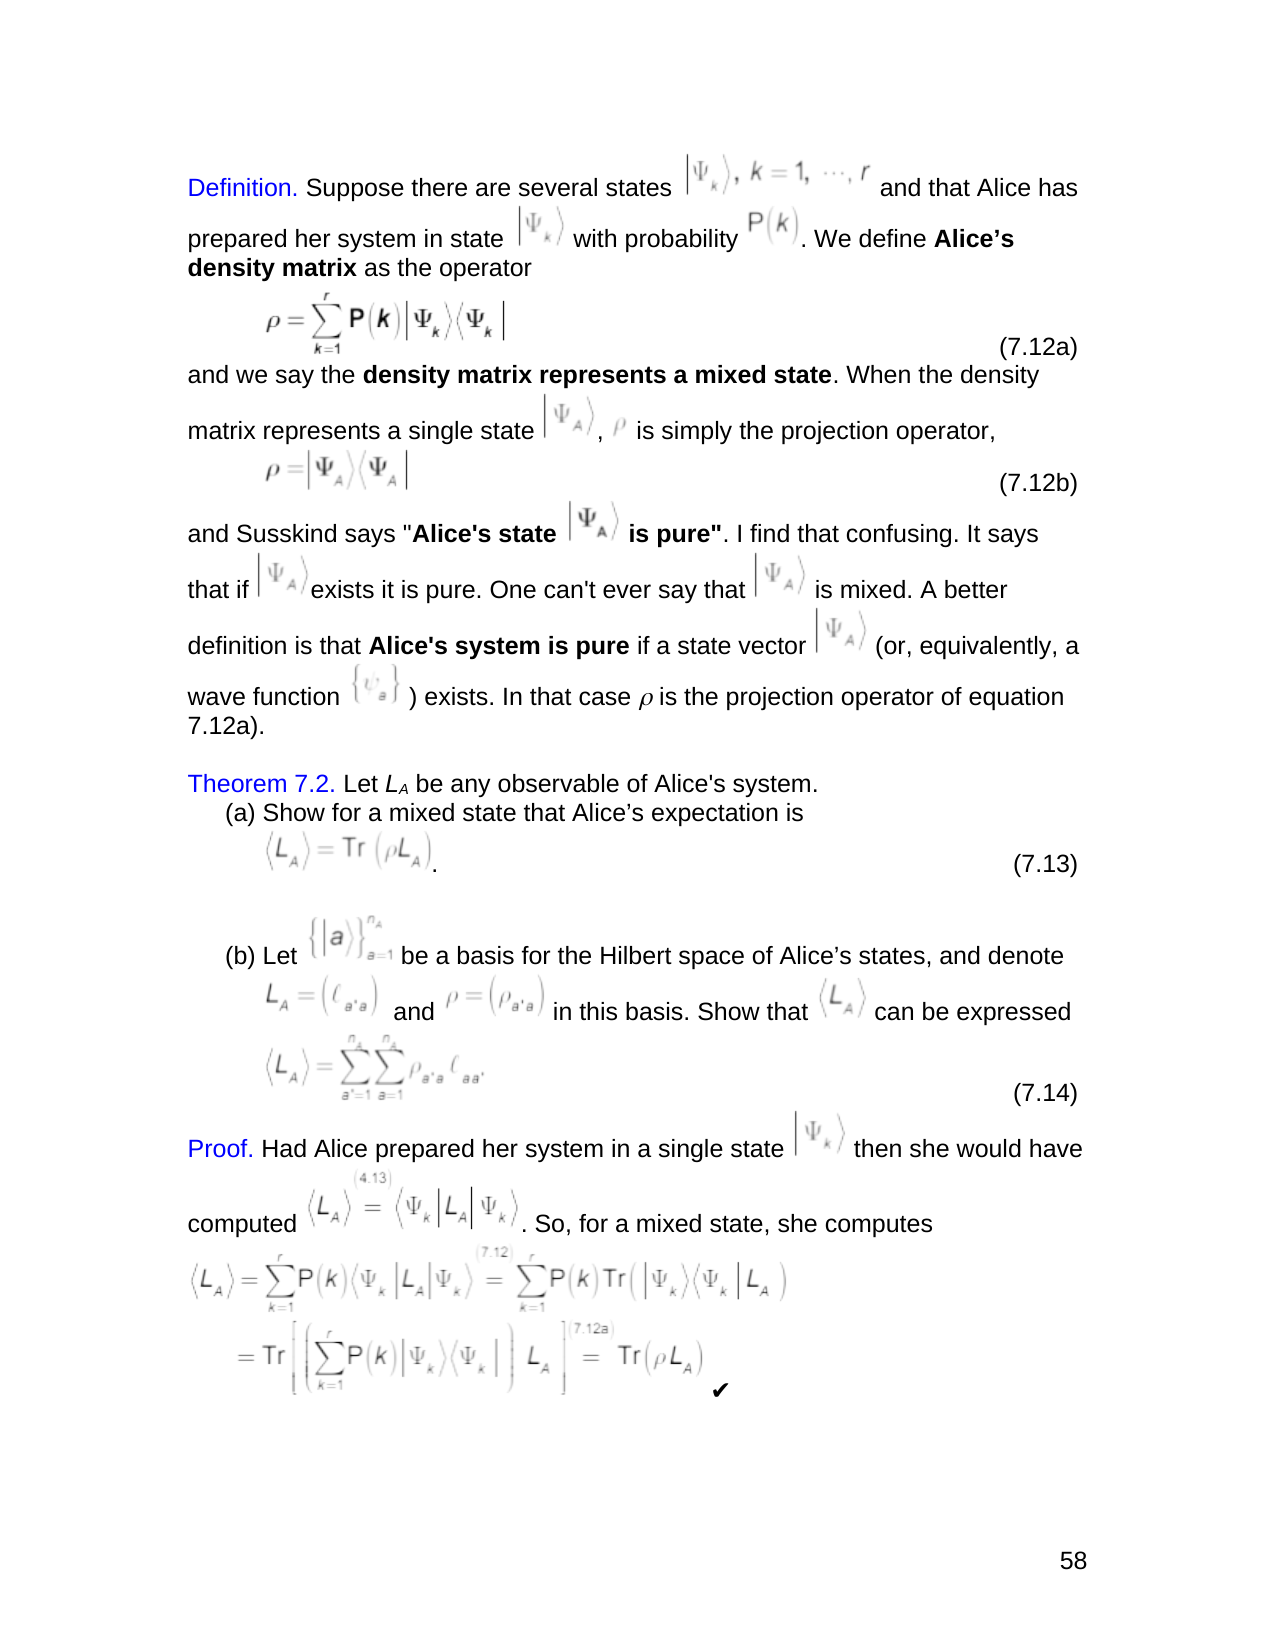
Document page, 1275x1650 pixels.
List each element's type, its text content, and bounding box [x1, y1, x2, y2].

text and Susskind says "Alice's state is pure". I find that confusing. It says that if exists it is pure. One can't ever say that is mixed. A better definition is that Alice's system is pure if a state vector (or, equivalently, a wave function ) exists. In that case  is the projection operator of equation 7.12a). [187, 497, 1087, 740]
text (7.14) [187, 1025, 1087, 1107]
text (7.12a) [187, 282, 1087, 361]
text ✔ [187, 1314, 1087, 1406]
text Proof. Had Alice prepared her system in a single state then she would have computed . So, for a mixed state, she computes [187, 1107, 1087, 1237]
text (b) Let be a basis for the Hilbert space of Alice’s states, and denote and in this basis. Show that can be expressed [187, 906, 1087, 1025]
text (7.12b) [187, 445, 1087, 497]
text (a) Show for a mixed state that Alice’s expectation is [187, 797, 1087, 826]
text and we say the density matrix represents a mixed state. When the density matrix represents a single state , is simply the projection operator, [187, 361, 1087, 445]
text . (7.13) [187, 826, 1087, 878]
text Theorem 7.2. Let LA be any observable of Alice's system. [187, 769, 1087, 797]
text Definition. Suppose there are several states and that Alice has prepared her system in state with probability . We define Alice’s density matrix as the operator [187, 150, 1087, 282]
